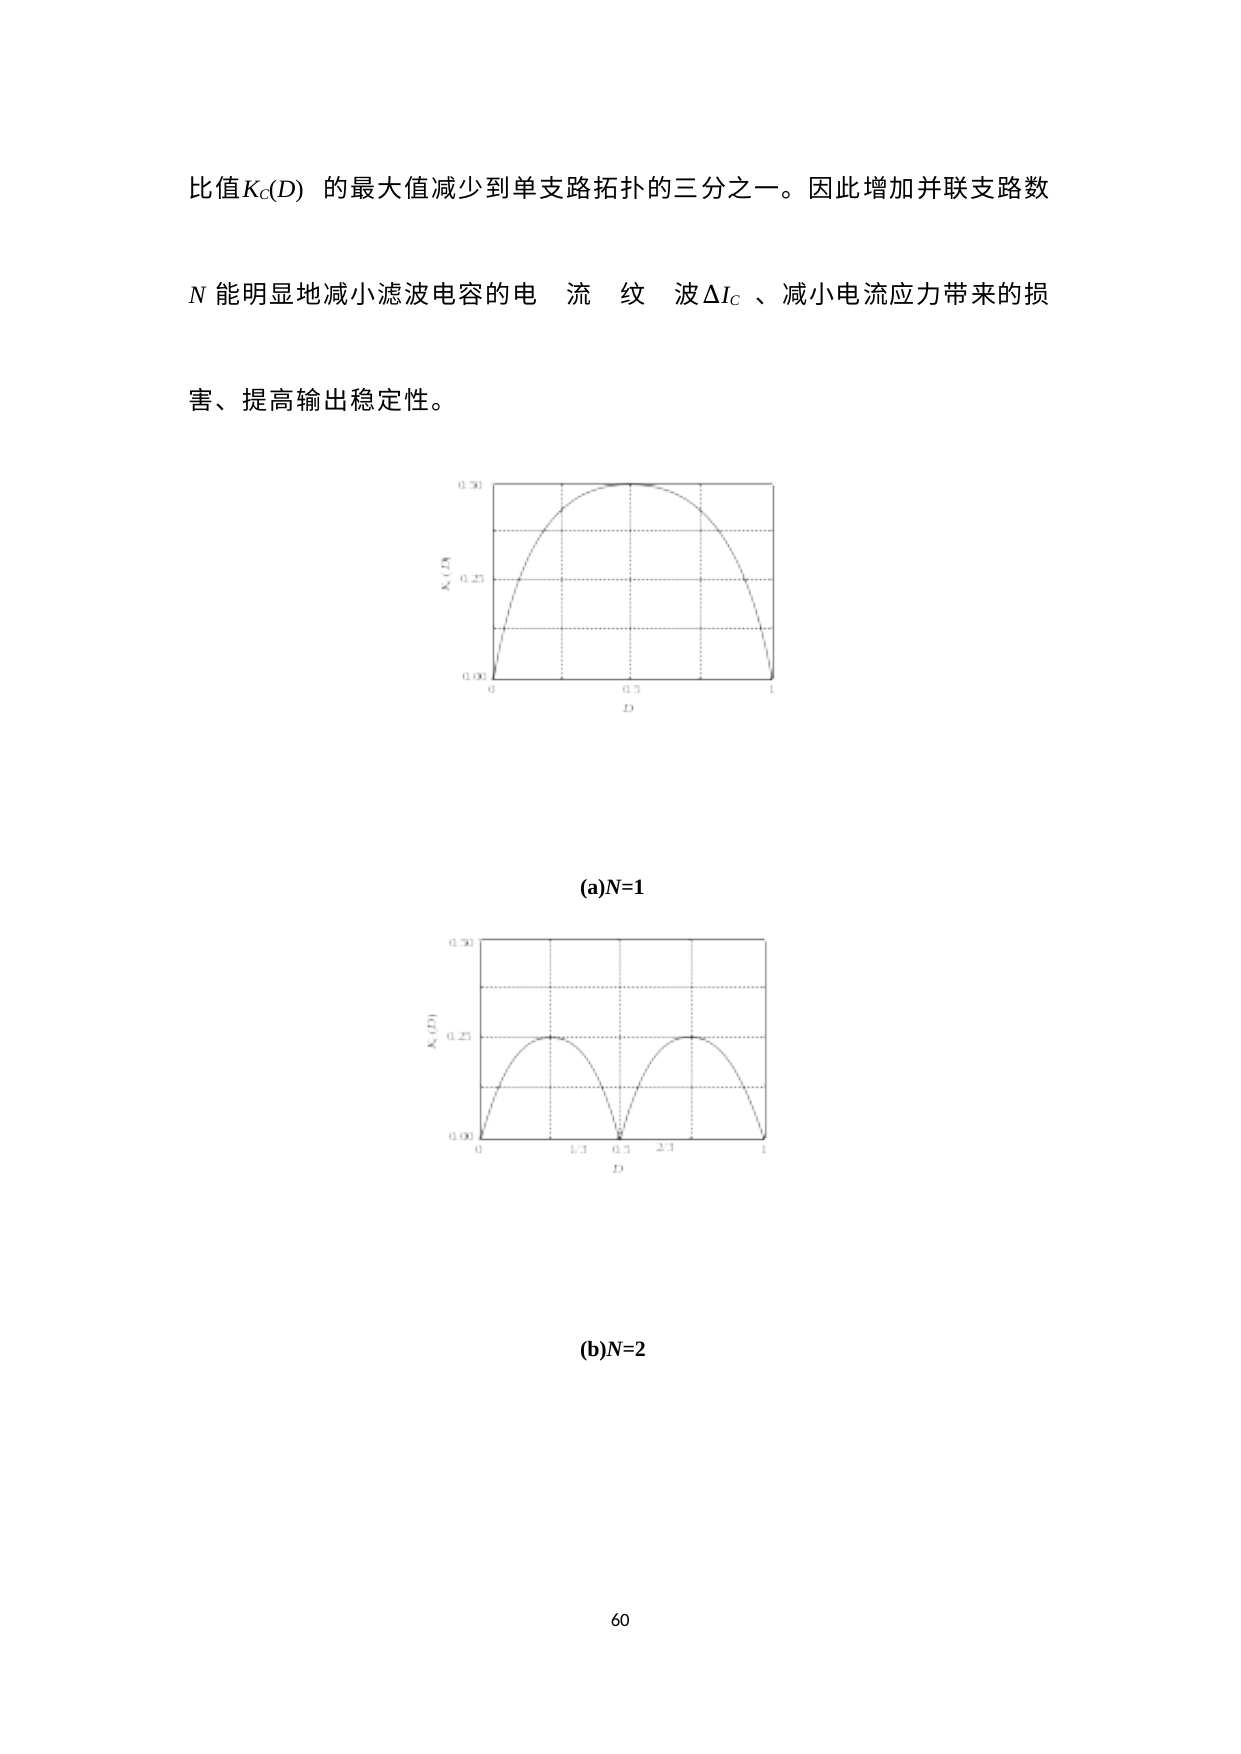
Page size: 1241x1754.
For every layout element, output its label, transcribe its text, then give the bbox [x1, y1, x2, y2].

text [188, 151, 1052, 434]
text (b)N=2 [188, 1330, 1052, 1366]
text (a)N=1 [188, 869, 1052, 904]
